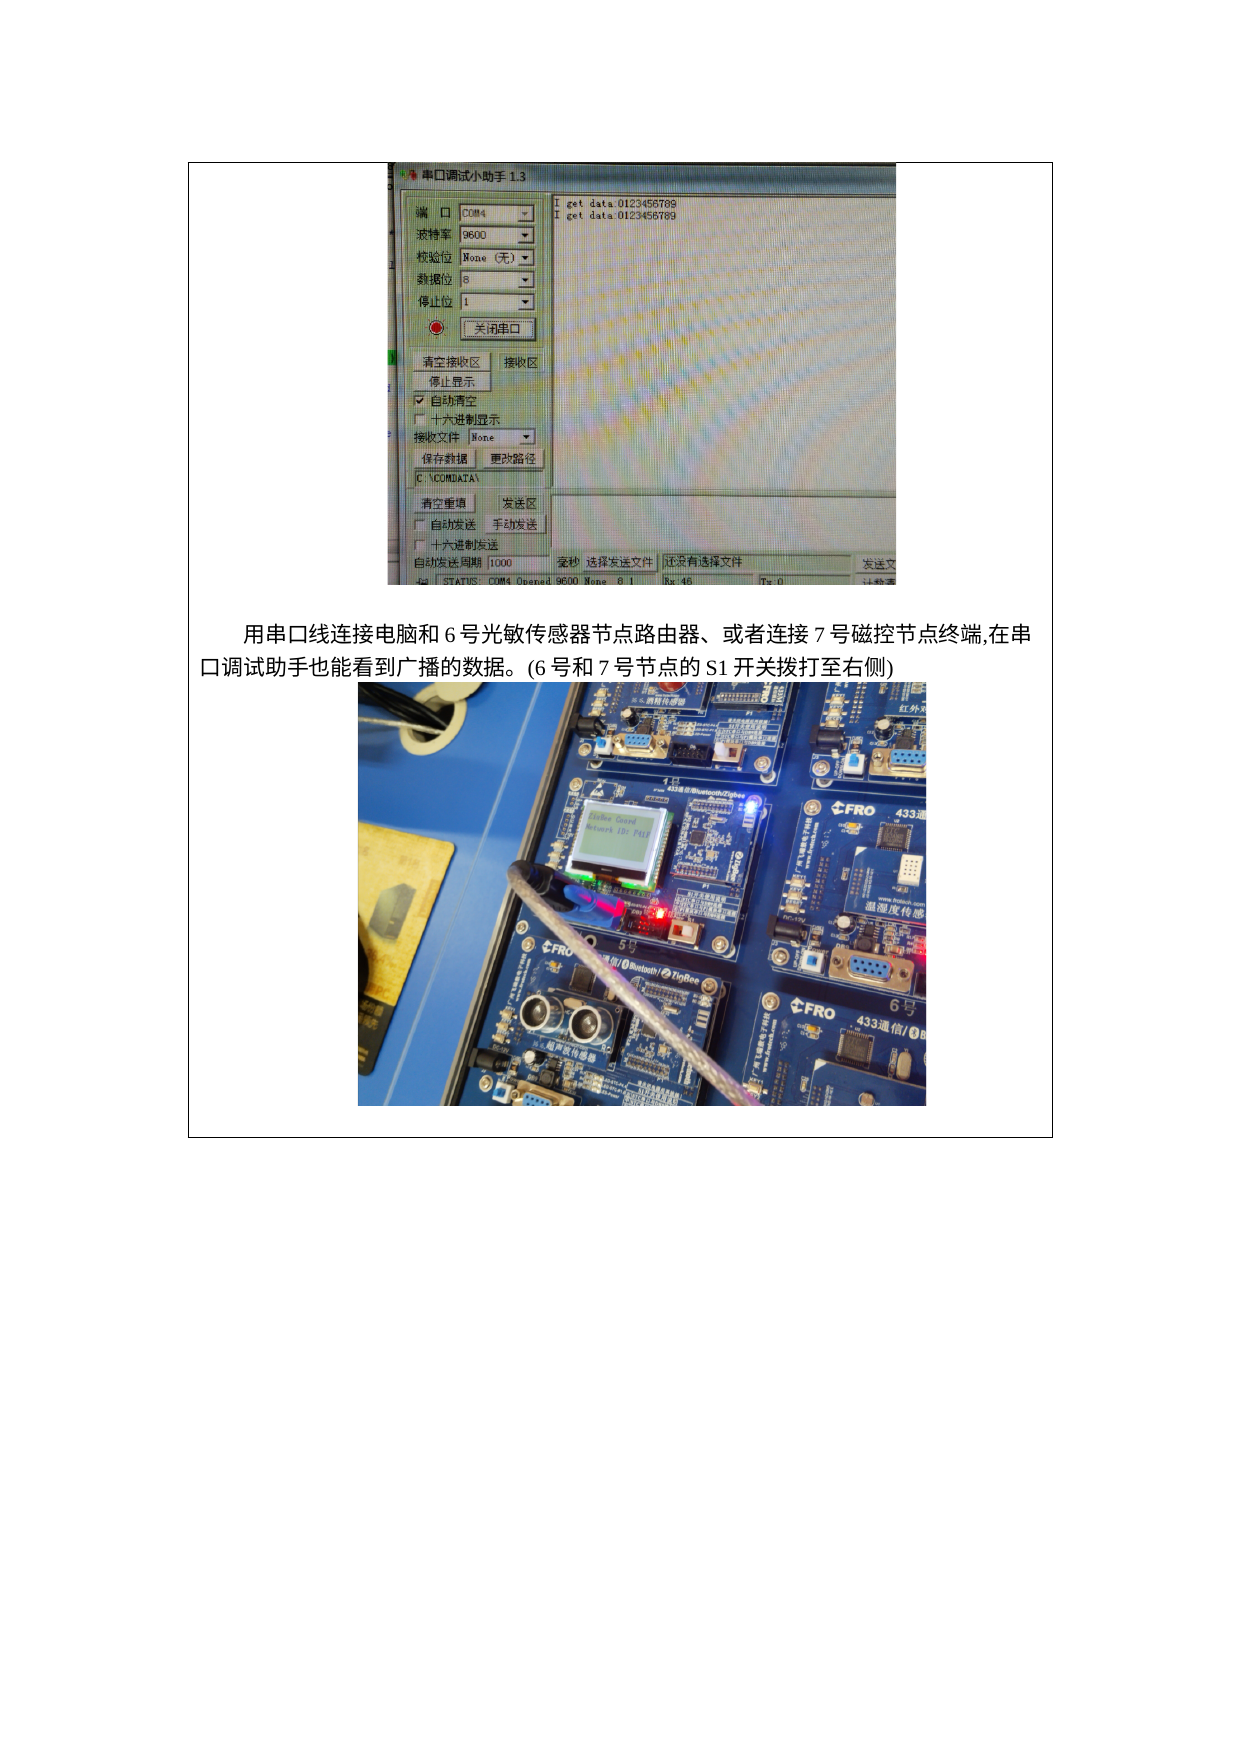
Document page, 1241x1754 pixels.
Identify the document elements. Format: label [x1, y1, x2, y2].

table_cell [189, 163, 1052, 1137]
picture [387, 162, 897, 585]
picture [357, 682, 927, 1106]
